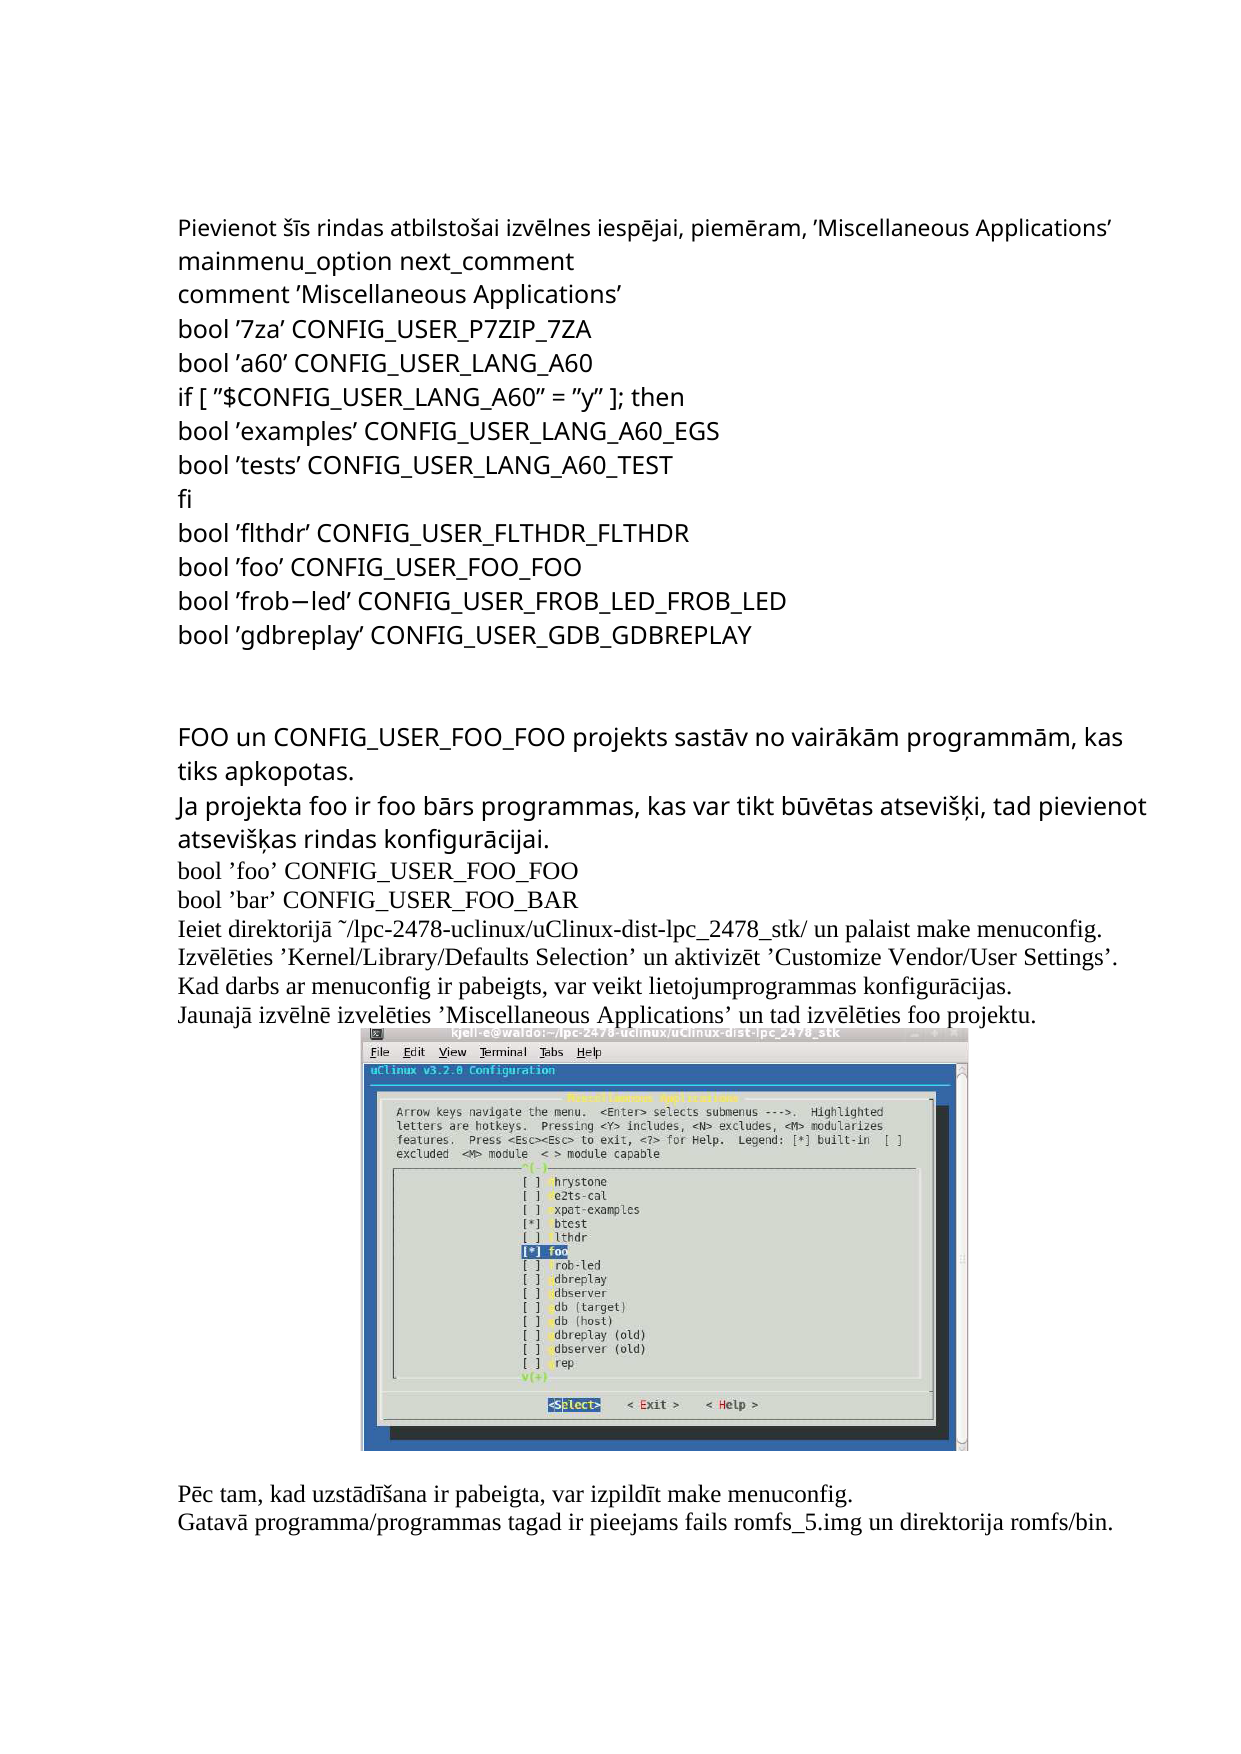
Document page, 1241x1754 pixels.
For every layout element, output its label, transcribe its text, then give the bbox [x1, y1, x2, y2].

text Pēc tam, kad uzstādīšana ir pabeigta, var izpildīt make menuconfig. [177, 1479, 1152, 1507]
text bool ’examples’ CONFIG_USER_LANG_A60_EGS [177, 413, 1152, 447]
text Ieiet direktorijā ˜/lpc-2478-uclinux/uClinux-dist-lpc_2478_stk/ un palaist make menuconfig. [177, 914, 1152, 942]
text Pievienot šīs rindas atbilstošai izvēlnes iespējai, piemēram, ’Miscellaneous Applications’ [177, 212, 1152, 243]
text FOO un CONFIG_USER_FOO_FOO projekts sastāv no vairākām programmām, kas tiks apkopotas. [177, 720, 1152, 788]
text fi [177, 482, 1152, 516]
text Jaunajā izvēlnē izvelēties ’Miscellaneous Applications’ un tad izvēlēties foo projektu. [177, 1000, 1152, 1029]
text Gatavā programma/programmas tagad ir pieejams fails romfs_5.img un direktorija romfs/bin. [177, 1507, 1152, 1536]
text bool ’flthdr’ CONFIG_USER_FLTHDR_FLTHDR [177, 516, 1152, 550]
text bool ’7za’ CONFIG_USER_P7ZIP_7ZA [177, 311, 1152, 345]
text Kad darbs ar menuconfig ir pabeigts, var veikt lietojumprogrammas konfigurācijas. [177, 971, 1152, 1000]
text bool ’foo’ CONFIG_USER_FOO_FOO [177, 856, 1152, 885]
text bool ’gdbreplay’ CONFIG_USER_GDB_GDBREPLAY [177, 618, 1152, 652]
text bool ’bar’ CONFIG_USER_FOO_BAR [177, 885, 1152, 914]
text if [ ”$CONFIG_USER_LANG_A60” = ”y” ]; then [177, 379, 1152, 413]
text comment ’Miscellaneous Applications’ [177, 277, 1152, 311]
text bool ’foo’ CONFIG_USER_FOO_FOO [177, 550, 1152, 584]
text Izvēlēties ’Kernel/Library/Defaults Selection’ un aktivizēt ’Customize Vendor/User Settings’. [177, 942, 1152, 971]
text mainmenu_option next_comment [177, 243, 1152, 277]
text bool ’tests’ CONFIG_USER_LANG_A60_TEST [177, 447, 1152, 482]
text Ja projekta foo ir foo bārs programmas, kas var tikt būvētas atsevišķi, tad pievienot atsevišķas rindas konfigurācijai. [177, 788, 1152, 856]
text bool ’a60’ CONFIG_USER_LANG_A60 [177, 345, 1152, 379]
text bool ’frob−led’ CONFIG_USER_FROB_LED_FROB_LED [177, 584, 1152, 618]
